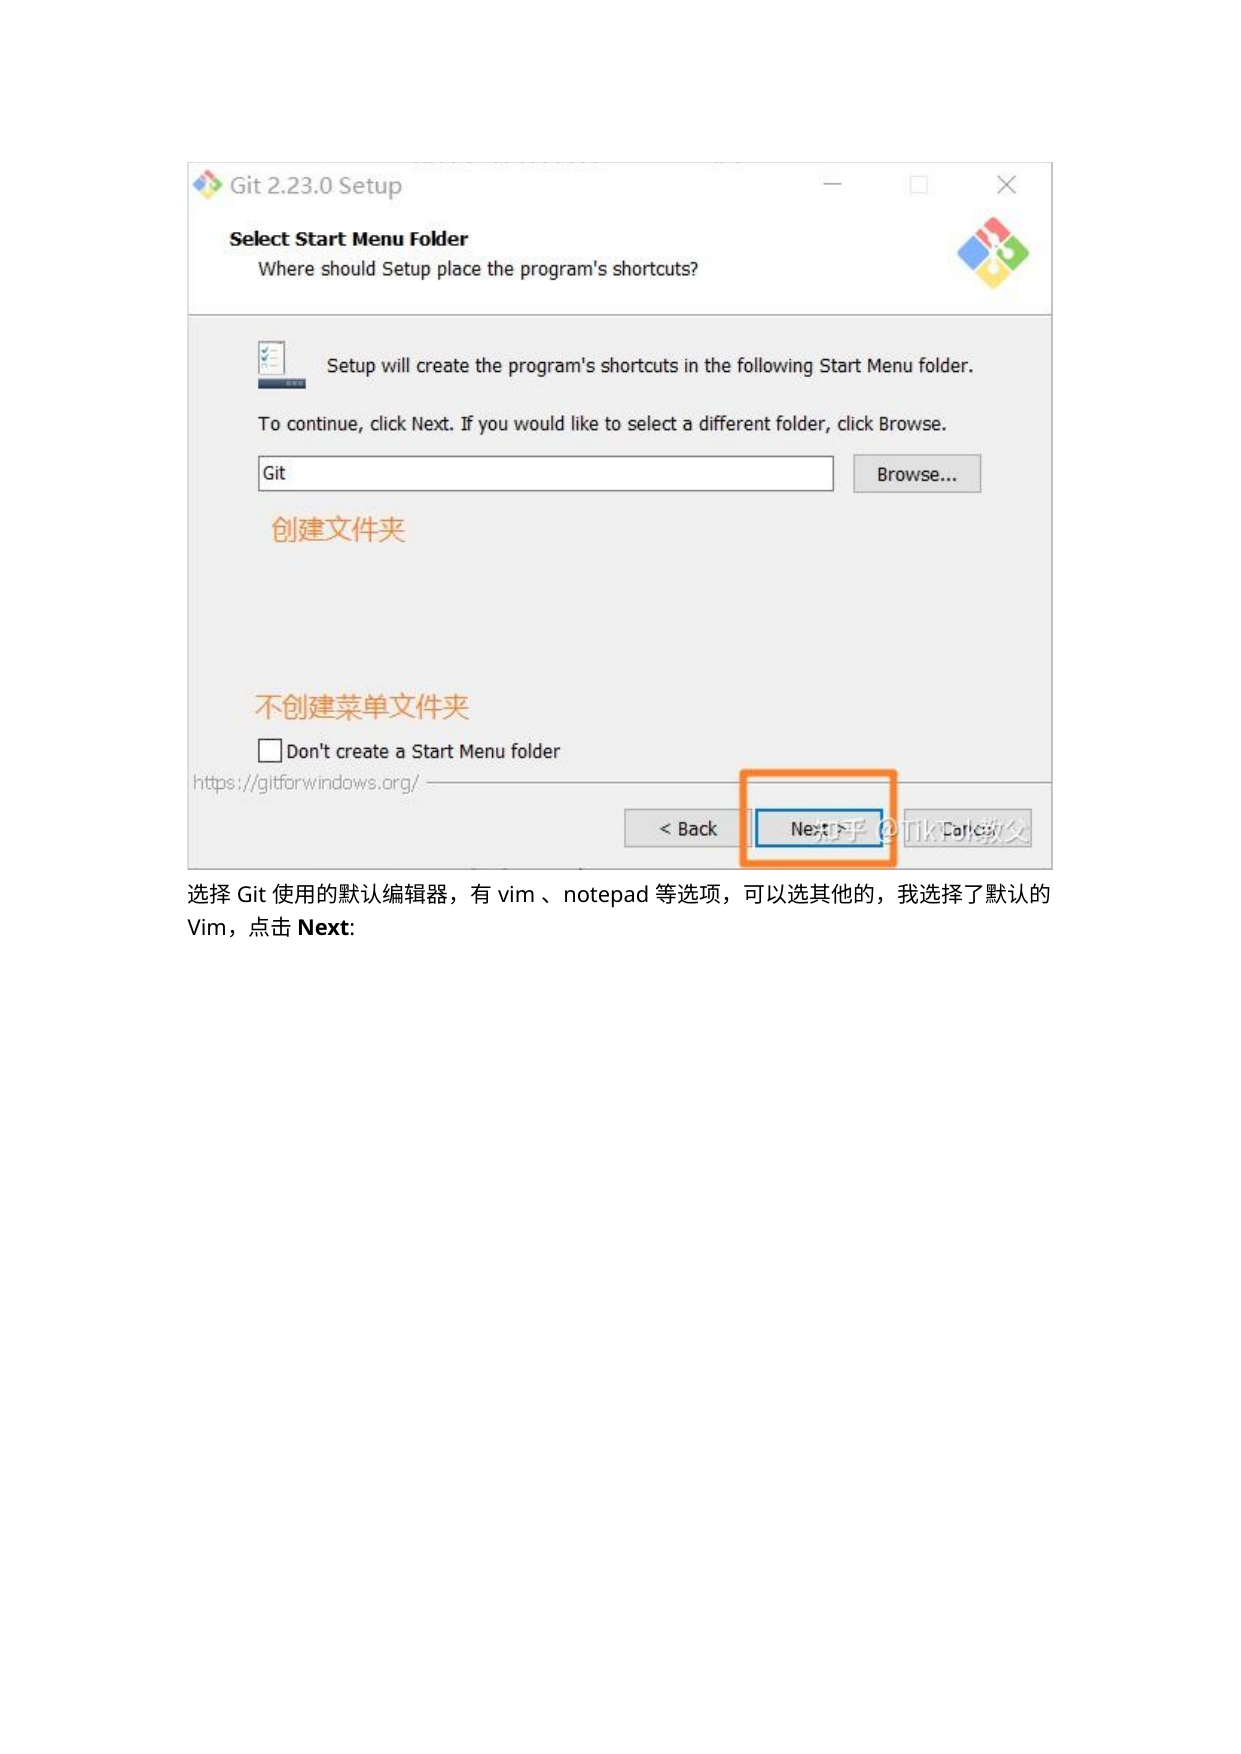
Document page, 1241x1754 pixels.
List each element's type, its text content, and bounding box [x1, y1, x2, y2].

picture [187, 162, 1053, 870]
text 选择 Git 使用的默认编辑器，有 vim 、notepad 等选项，可以选其他的，我选择了默认的 Vim，点击Next: [187, 877, 1053, 942]
